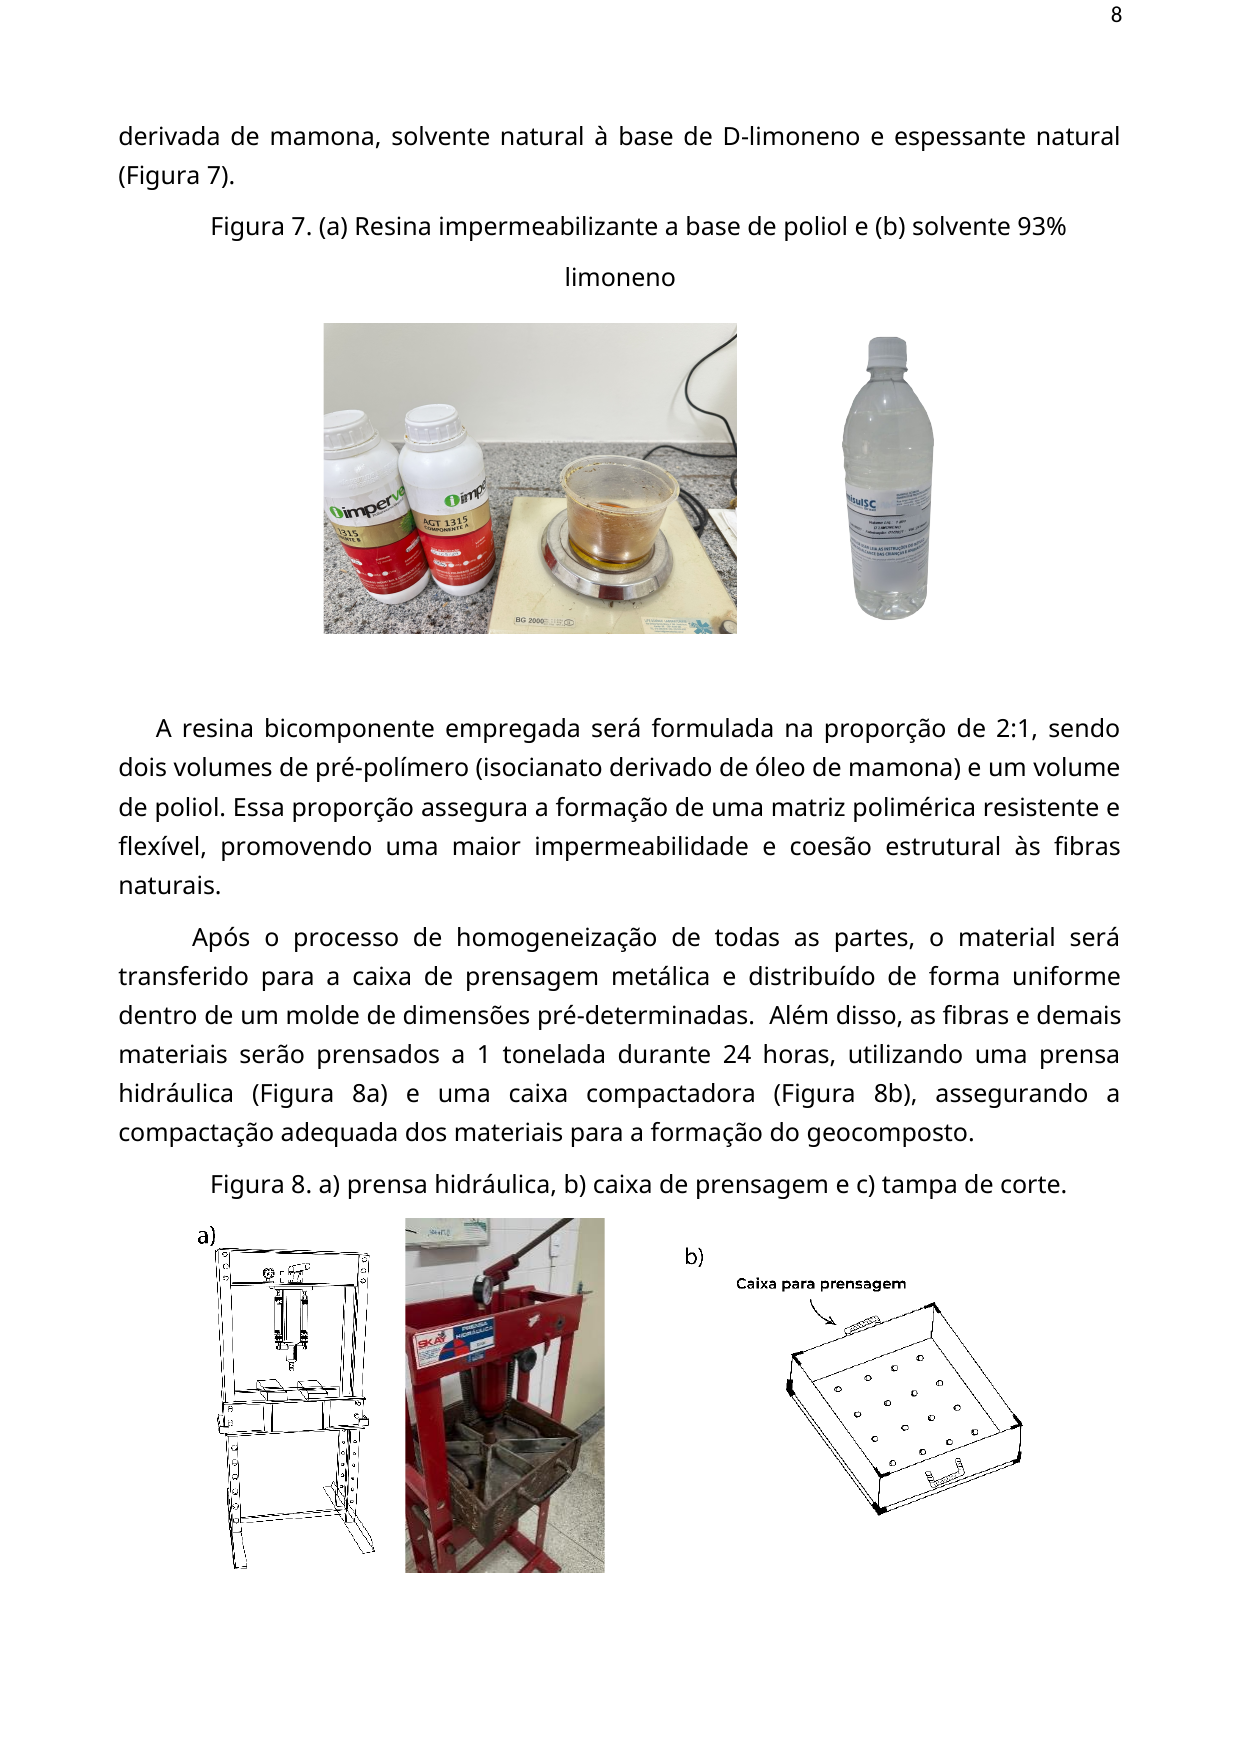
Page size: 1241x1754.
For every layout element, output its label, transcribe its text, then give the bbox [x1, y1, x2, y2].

picture [405, 1218, 605, 1573]
picture [323, 323, 737, 634]
picture [671, 1237, 1085, 1554]
picture [191, 1218, 400, 1573]
text Após o processo de homogeneização de todas as partes, o material será transferido para a caixa de prensagem metálica e distribuído de forma uniforme dentro de um molde de dimensões pré-determinadas. Além disso, as fibras e demais materiais serão prensados a 1 tonelada durante 24 horas, utilizando uma prensa hidráulica (Figura 8a) e uma caixa compactadora (Figura 8b), assegurando a compactação adequada dos materiais para a formação do geocomposto. [118, 919, 1122, 1149]
text Figura 8. a) prensa hidráulica, b) caixa de prensagem e c) tampa de corte. [118, 1167, 1122, 1201]
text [118, 118, 1122, 191]
table_header [748, 324, 965, 659]
table_header [275, 324, 748, 659]
text A resina bicomponente empregada será formulada na proporção de 2:1, sendo dois volumes de pré-polímero (isocianato derivado de óleo de mamona) e um volume de poliol. Essa proporção assegura a formação de uma matriz polimérica resistente e flexível, promovendo uma maior impermeabilidade e coesão estrutural às fibras naturais. [118, 711, 1122, 902]
picture [796, 323, 954, 634]
table_header [140, 1218, 619, 1598]
text Figura 7. (a) Resina impermeabilizante a base de poliol e (b) solvente 93% limoneno [118, 209, 1122, 294]
table_header [619, 1218, 1100, 1598]
